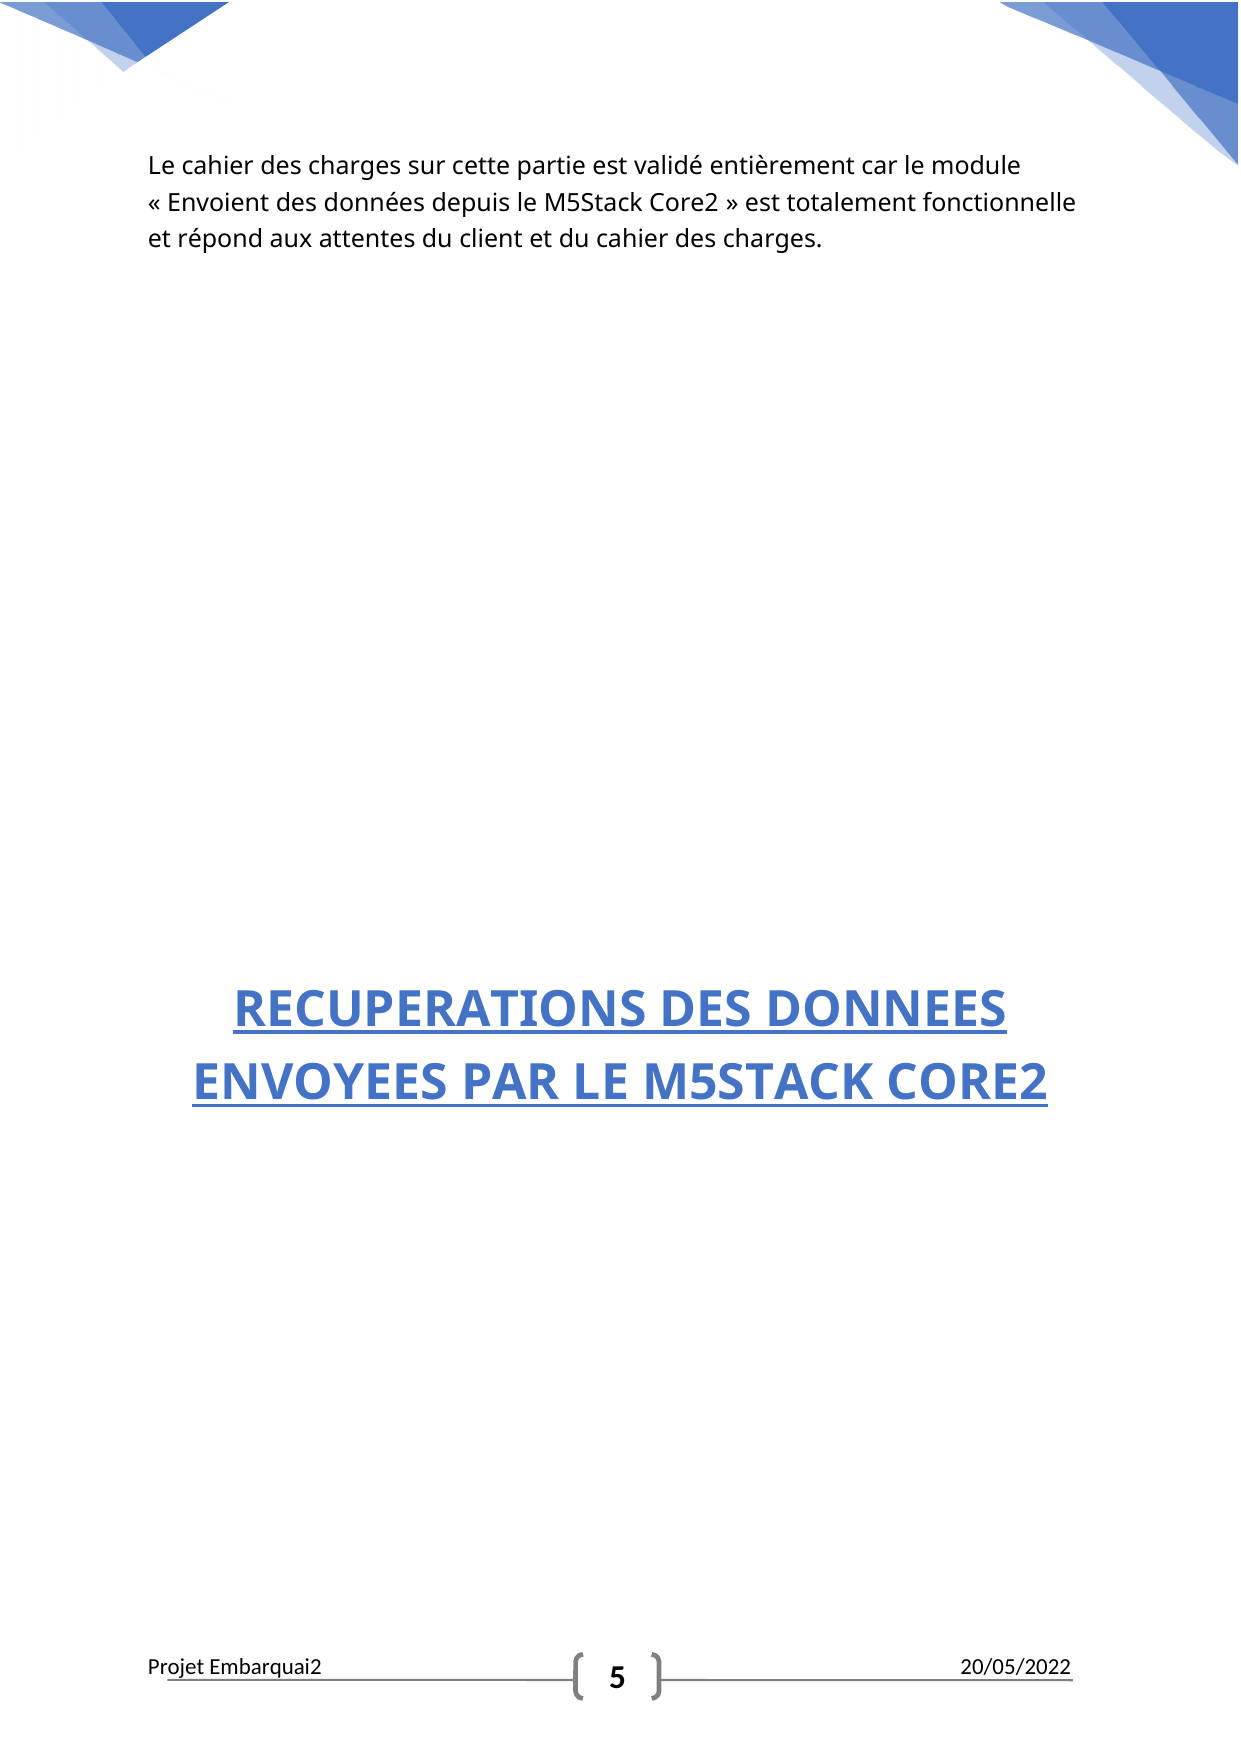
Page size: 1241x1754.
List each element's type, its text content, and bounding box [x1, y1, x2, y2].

picture [0, 2, 233, 168]
picture [996, 2, 1238, 168]
text Le cahier des charges sur cette partie est validé entièrement car le module « Envoient des données depuis le M5Stack Core2 » est totalement fonctionnelle et répond aux attentes du client et du cahier des charges. [148, 148, 1093, 255]
subtitle RECUPERATIONS DES DONNEES ENVOYEES PAR LE M5STACK CORE2 [148, 973, 1093, 1261]
